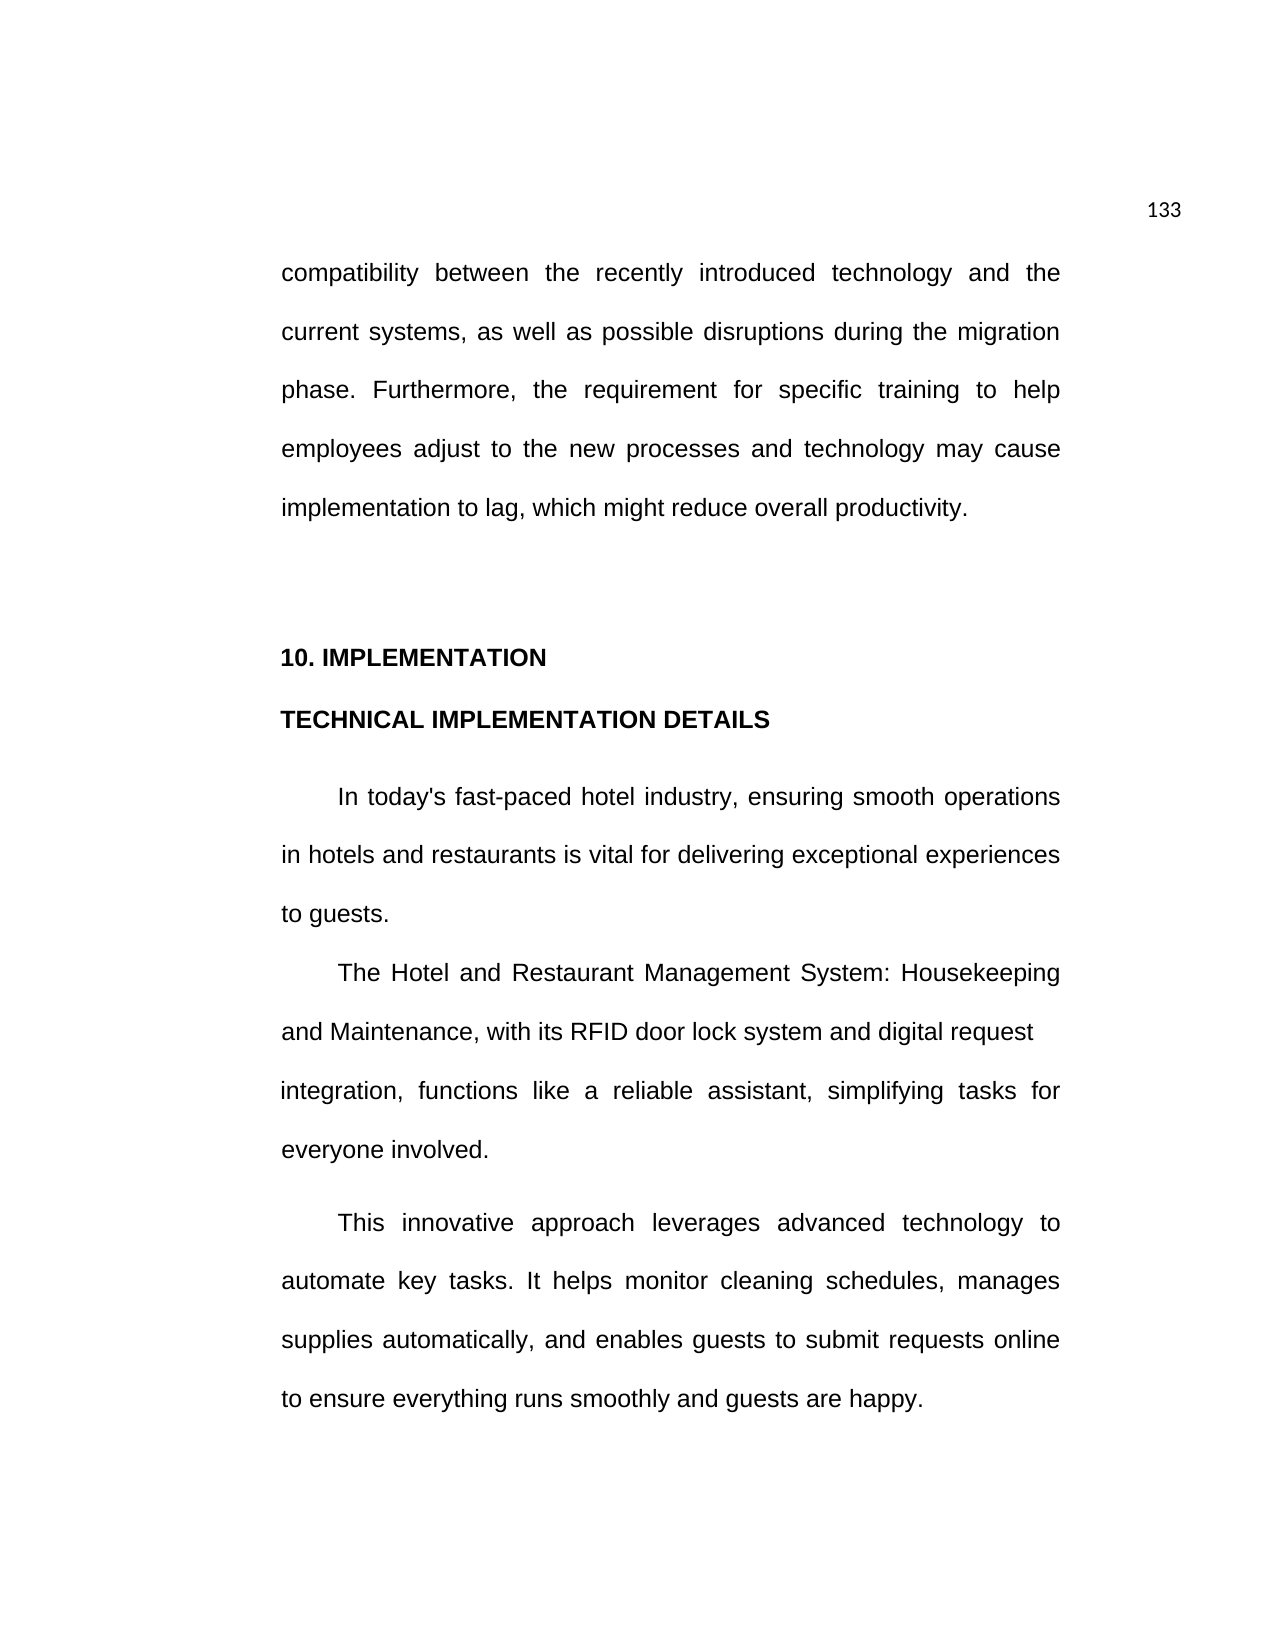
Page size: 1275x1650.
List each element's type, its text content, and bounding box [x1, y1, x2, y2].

text This innovative approach leverages advanced technology to automate key tasks. It helps monitor cleaning schedules, manages supplies automatically, and enables guests to submit requests online to ensure everything runs smoothly and guests are happy. [281, 1208, 1062, 1412]
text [281, 258, 1062, 521]
text integration, functions like a reliable assistant, simplifying tasks for everyone involved. [280, 1076, 1062, 1163]
text The Hotel and Restaurant Management System: Housekeeping and Maintenance, with its RFID door lock system and digital request [281, 958, 1062, 1046]
text TECHNICAL IMPLEMENTATION DETAILS [280, 705, 1062, 734]
text 10. IMPLEMENTATION [280, 643, 1062, 672]
text In today's fast-paced hotel industry, ensuring smooth operations in hotels and restaurants is vital for delivering exceptional experiences to guests. [281, 782, 1062, 928]
